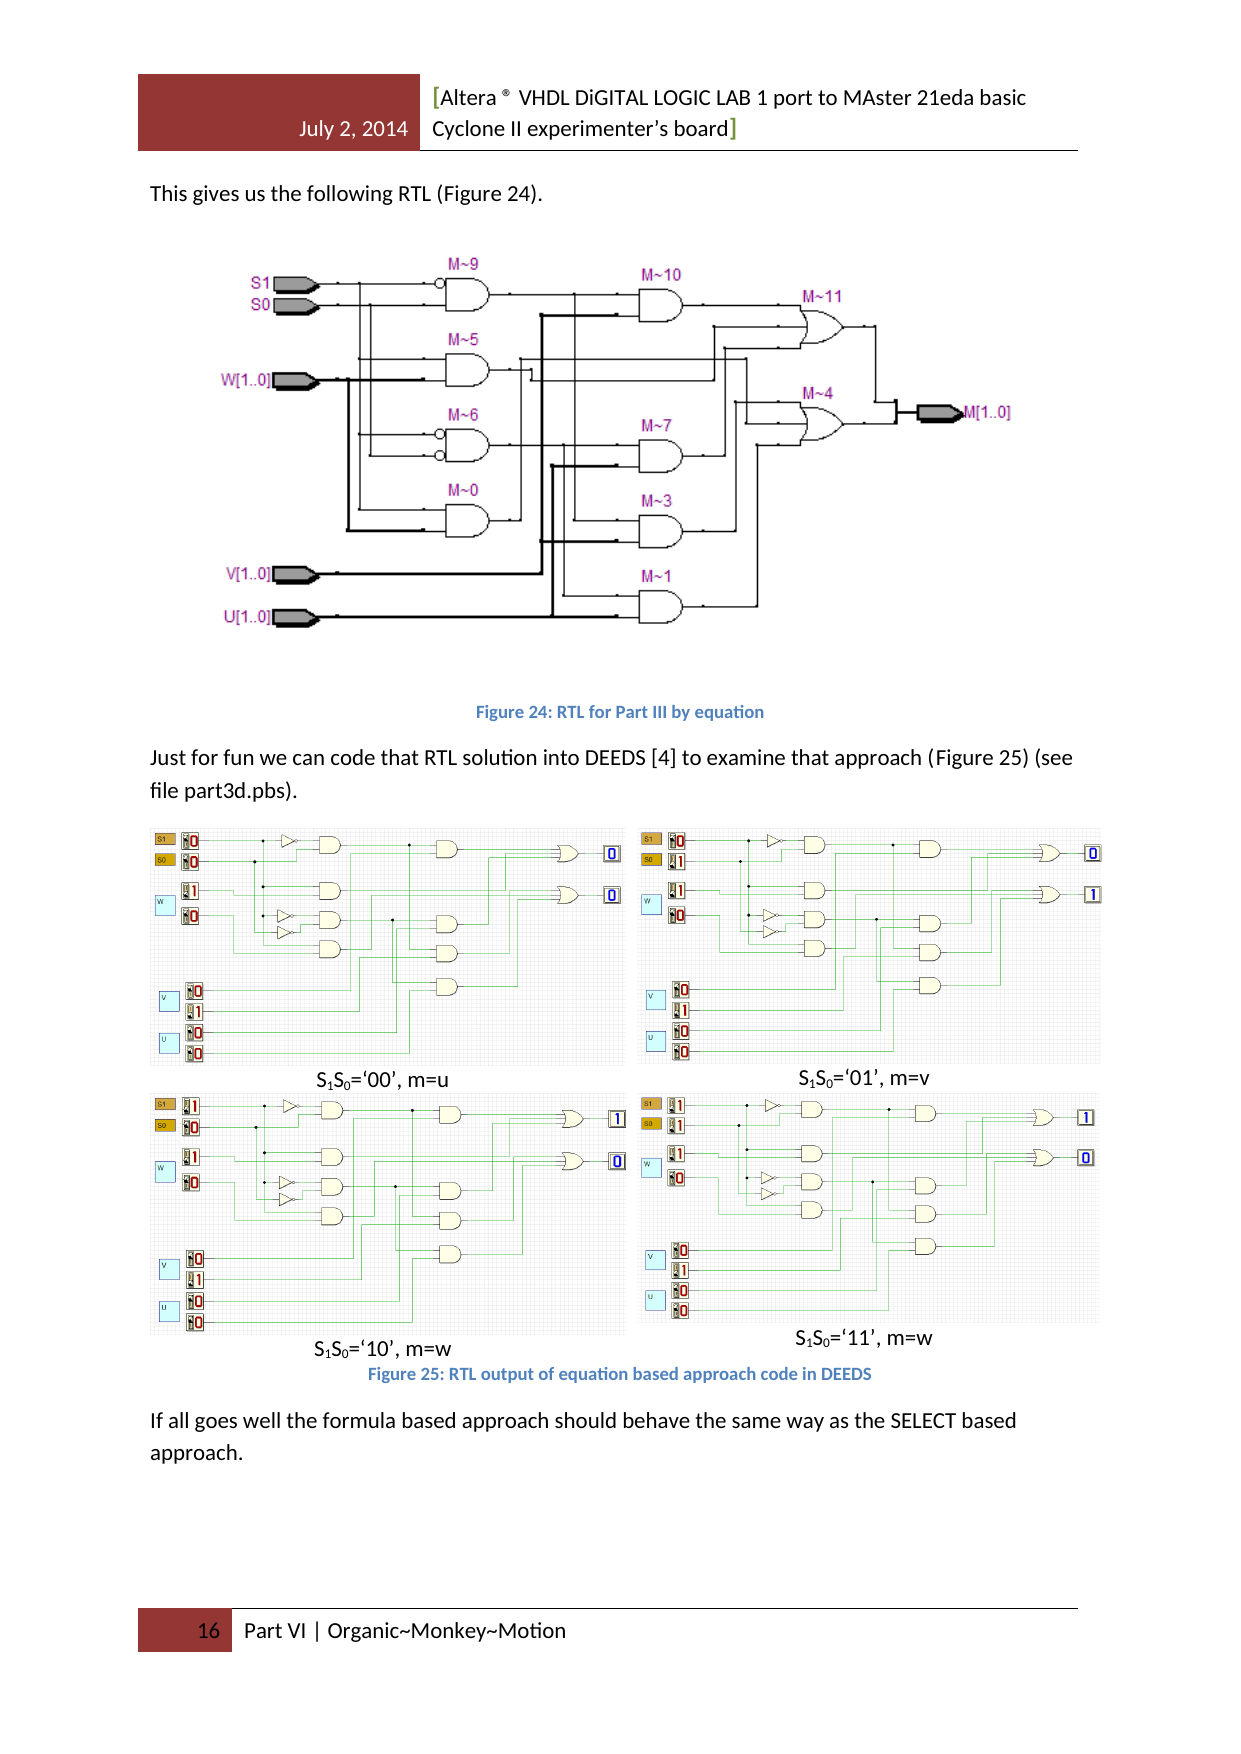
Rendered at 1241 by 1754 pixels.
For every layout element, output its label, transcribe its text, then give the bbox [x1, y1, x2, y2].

table_cell S1S0=‘10’, m=w [139, 1093, 626, 1362]
picture [150, 1093, 627, 1335]
table_header S1S0=‘01’, m=v [626, 829, 1101, 1093]
picture [637, 1093, 1100, 1323]
picture [150, 828, 626, 1066]
text If all goes well the formula based approach should behave the same way as the SELECT based approach. [150, 1406, 1090, 1466]
table_cell S1S0=‘11’, m=w [626, 1093, 1101, 1362]
table_header S1S0=‘00’, m=u [139, 829, 626, 1093]
text Just for fun we can code that RTL solution into DEEDS [4] to examine that approach (Figure 25) (see file part3d.pbs). [150, 743, 1090, 804]
picture [150, 231, 1090, 675]
text This gives us the following RTL (Figure 24). [150, 179, 1090, 207]
picture [637, 828, 1102, 1064]
